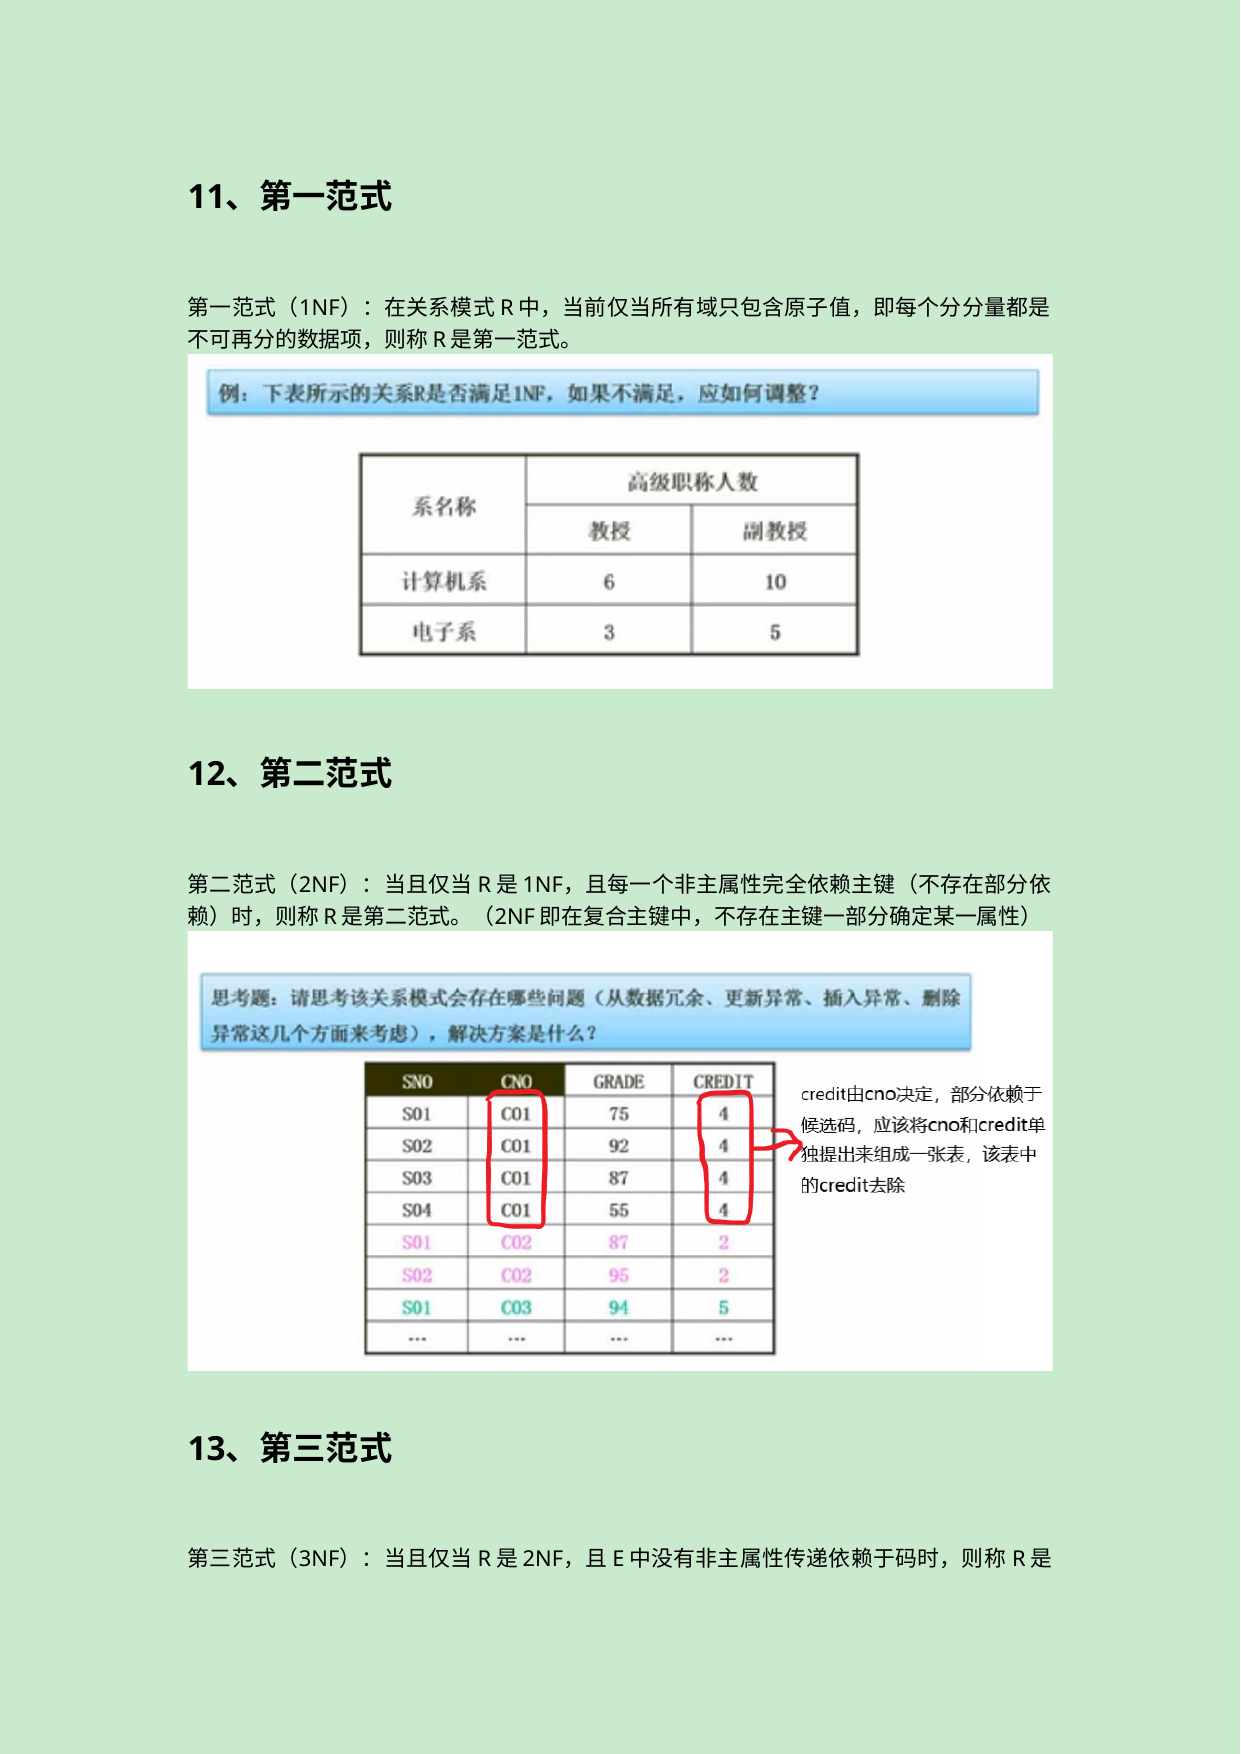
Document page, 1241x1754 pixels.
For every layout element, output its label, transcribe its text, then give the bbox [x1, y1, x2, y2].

text 第二范式（2NF）：当且仅当R是1NF，且每一个非主属性完全依赖主键（不存在部分依赖）时，则称R是第二范式。（2NF即在复合主键中，不存在主键一部分确定某一属性） [187, 866, 1053, 931]
subtitle 11、第一范式 [187, 162, 1053, 227]
text 第一范式（1NF）：在关系模式R中，当前仅当所有域只包含原子值，即每个分分量都是不可再分的数据项，则称R是第一范式。 [187, 289, 1053, 354]
picture [187, 354, 1053, 689]
subtitle 12、第二范式 [187, 739, 1053, 804]
subtitle 13、第三范式 [187, 1413, 1053, 1478]
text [187, 1541, 1053, 1573]
picture [187, 931, 1053, 1371]
